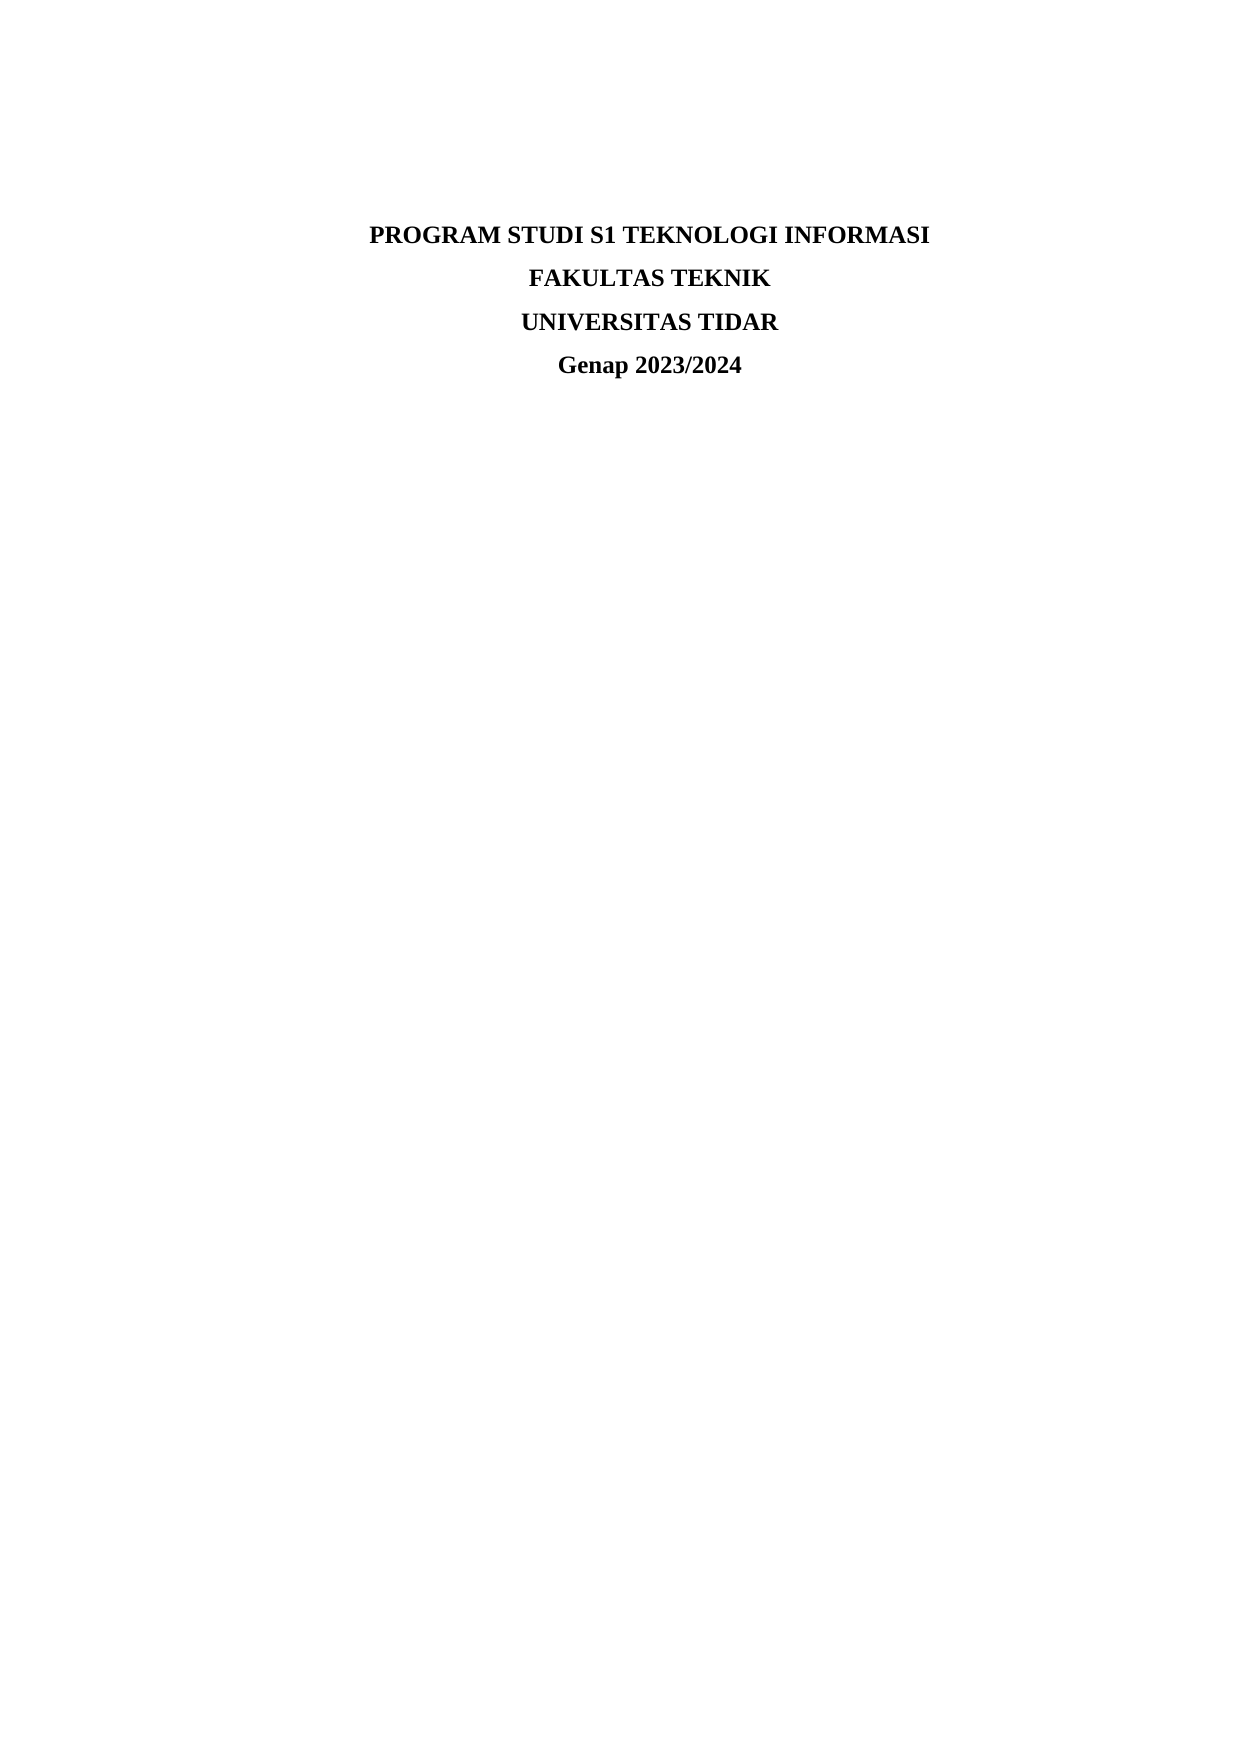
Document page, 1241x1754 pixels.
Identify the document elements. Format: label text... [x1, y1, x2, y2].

text FAKULTAS TEKNIK [236, 263, 1063, 292]
text PROGRAM STUDI S1 TEKNOLOGI INFORMASI [236, 220, 1063, 249]
text UNIVERSITAS TIDAR [236, 307, 1063, 335]
text Genap 2023/2024 [236, 350, 1063, 378]
